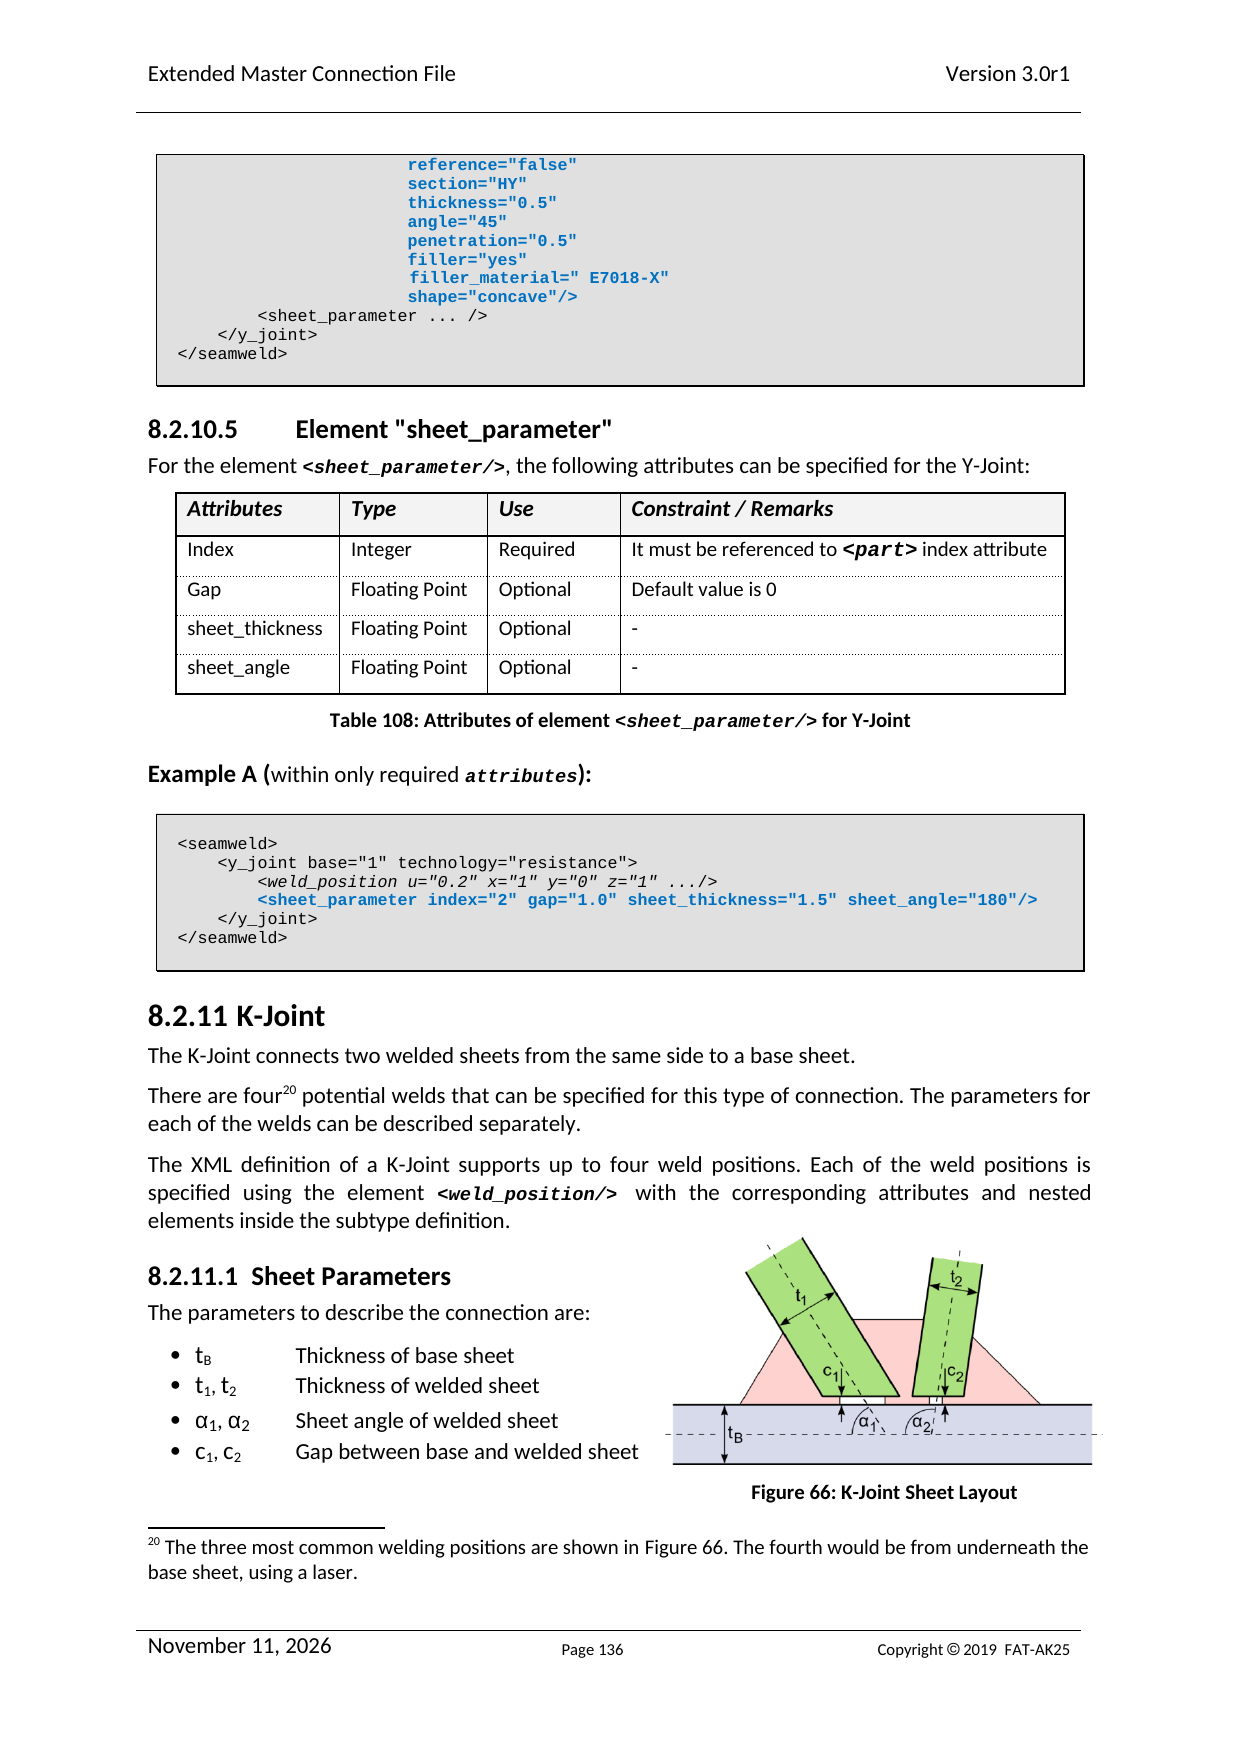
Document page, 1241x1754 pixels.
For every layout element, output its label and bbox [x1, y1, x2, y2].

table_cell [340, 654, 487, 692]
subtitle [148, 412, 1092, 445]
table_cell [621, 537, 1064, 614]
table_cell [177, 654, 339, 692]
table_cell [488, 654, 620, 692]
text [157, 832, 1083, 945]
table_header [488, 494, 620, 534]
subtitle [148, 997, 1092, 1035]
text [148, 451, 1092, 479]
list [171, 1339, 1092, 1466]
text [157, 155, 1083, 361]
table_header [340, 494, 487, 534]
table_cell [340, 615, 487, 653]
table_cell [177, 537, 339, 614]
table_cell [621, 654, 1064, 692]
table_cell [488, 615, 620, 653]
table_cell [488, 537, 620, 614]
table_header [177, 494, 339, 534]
picture [665, 1237, 1103, 1465]
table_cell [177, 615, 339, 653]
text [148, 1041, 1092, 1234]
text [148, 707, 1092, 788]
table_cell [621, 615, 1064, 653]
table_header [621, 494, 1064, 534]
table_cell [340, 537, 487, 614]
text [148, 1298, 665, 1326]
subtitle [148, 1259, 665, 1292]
